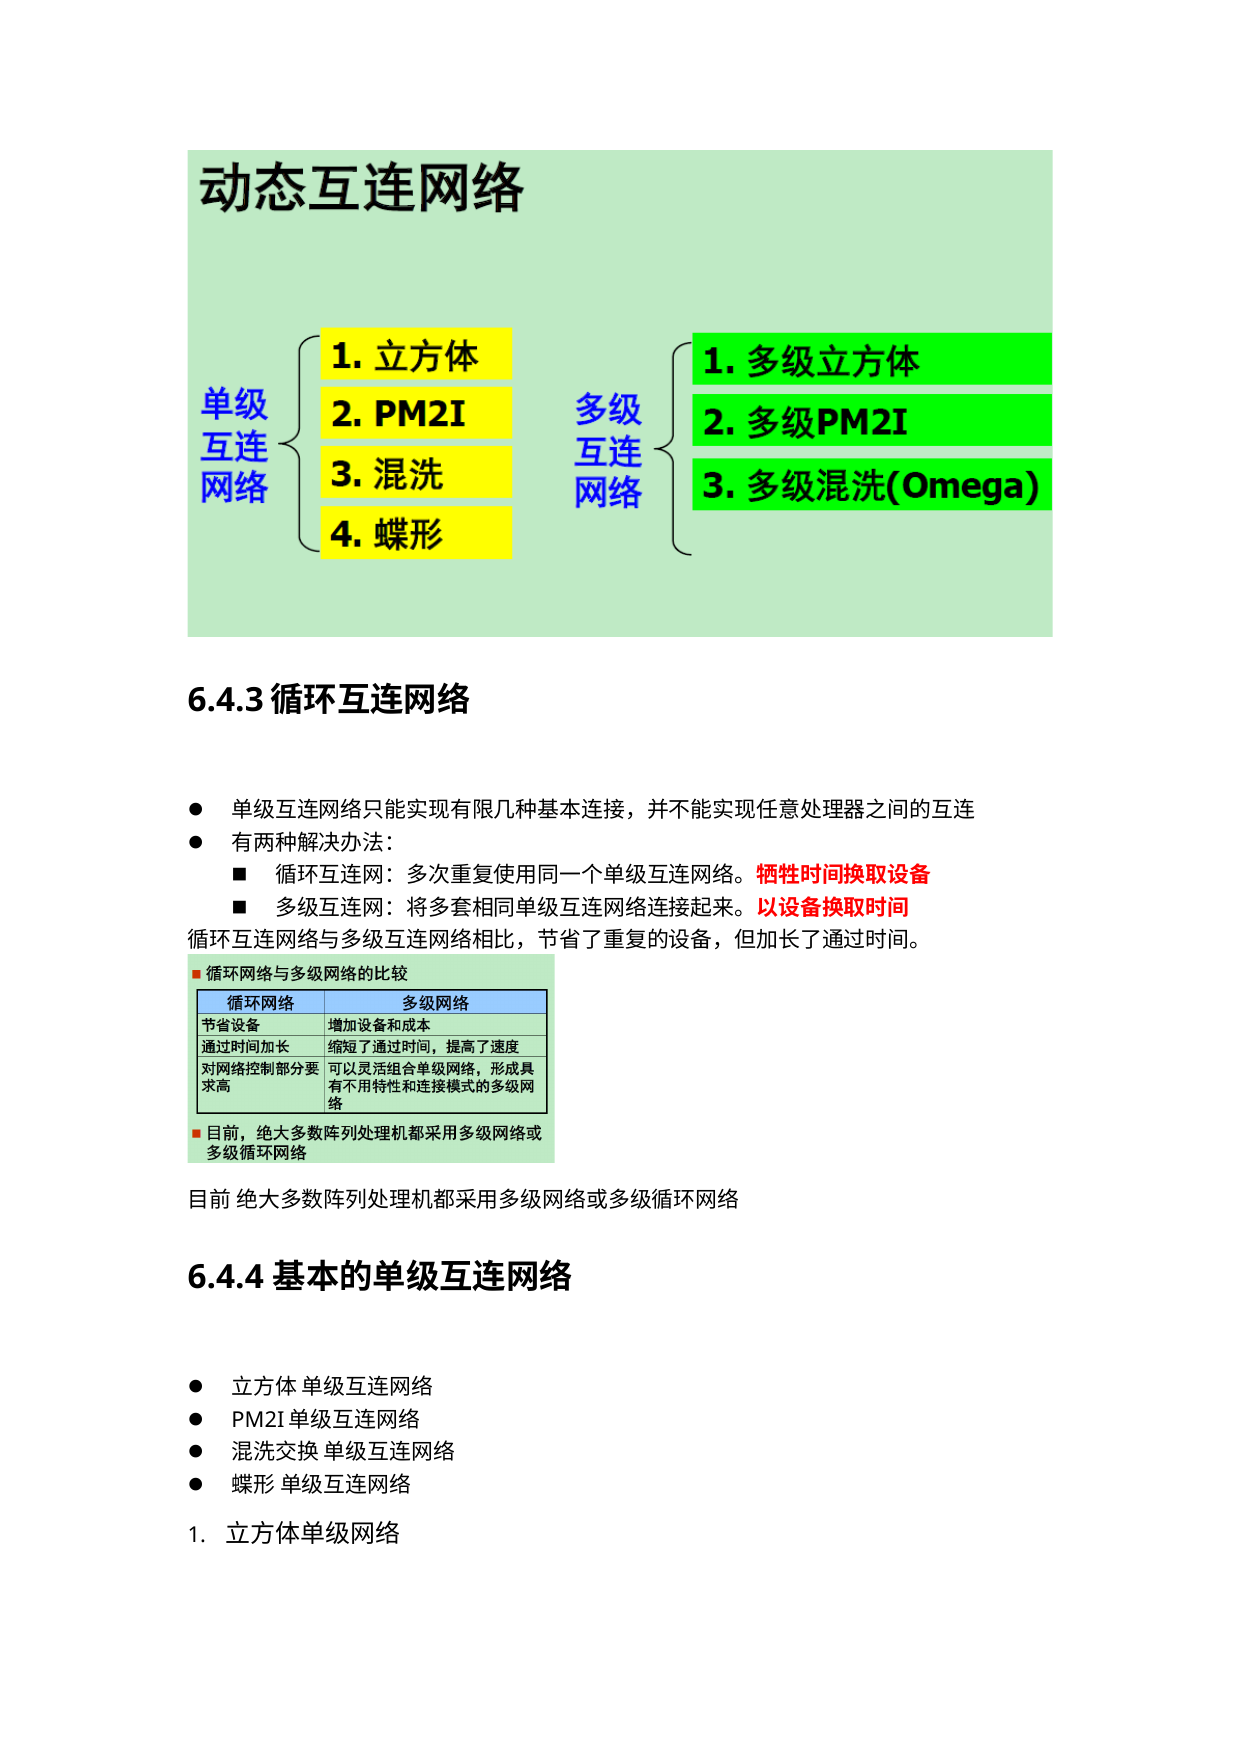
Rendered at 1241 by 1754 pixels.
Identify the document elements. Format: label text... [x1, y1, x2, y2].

list 立方体单级网络 [187, 1499, 1053, 1564]
list 单级互连网络只能实现有限几种基本连接，并不能实现任意处理器之间的互连 [187, 792, 1053, 824]
list 循环互连网：多次重复使用同一个单级互连网络。牺牲时间换取设备 [231, 857, 1053, 889]
list 立方体 单级互连网络 [187, 1369, 1053, 1401]
list 混洗交换 单级互连网络 [187, 1434, 1053, 1466]
text 目前 绝大多数阵列处理机都采用多级网络或多级循环网络 [187, 1182, 1053, 1214]
subtitle 6.4.3循环互连网络 [187, 664, 1053, 729]
picture [187, 150, 1053, 637]
picture [187, 954, 555, 1163]
list PM2I单级互连网络 [187, 1401, 1053, 1434]
list 有两种解决办法： [187, 824, 1053, 857]
text 循环互连网络与多级互连网络相比，节省了重复的设备，但加长了通过时间。 [187, 922, 1053, 954]
list 蝶形 单级互连网络 [187, 1466, 1053, 1499]
list 多级互连网：将多套相同单级互连网络连接起来。以设备换取时间 [231, 889, 1053, 922]
subtitle 6.4.4 基本的单级互连网络 [187, 1242, 1053, 1307]
